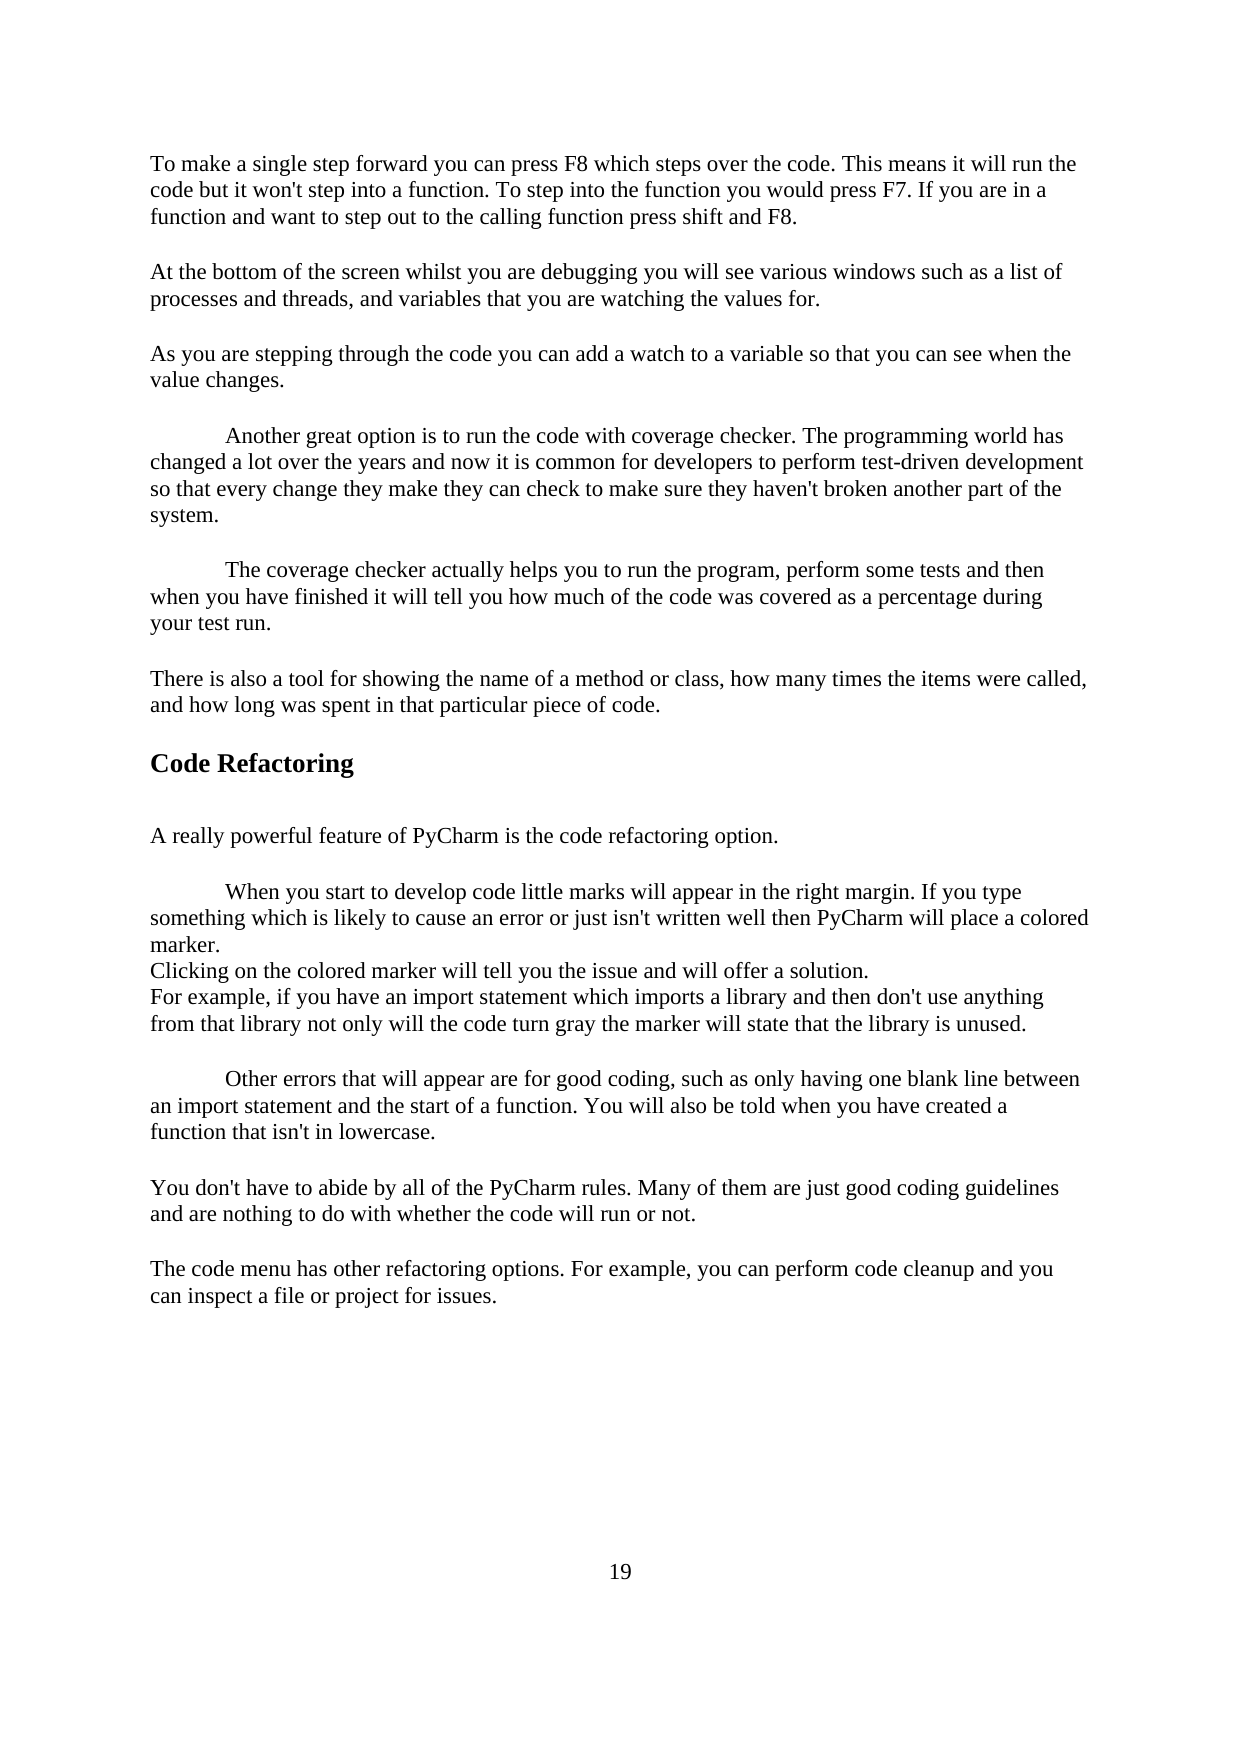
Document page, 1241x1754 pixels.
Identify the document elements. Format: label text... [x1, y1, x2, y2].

text To make a single step forward you can press F8 which steps over the code. This means it will run the code but it won't step into a function. To step into the function you would press F7. If you are in a function and want to step out to the calling function press shift and F8. [150, 150, 1090, 229]
subtitle Code Refactoring [150, 747, 1090, 778]
text At the bottom of the screen whilst you are debugging you will see various windows such as a list of processes and threads, and variables that you are watching the values for. [150, 258, 1090, 311]
text As you are stepping through the code you can add a watch to a variable so that you can see when the value changes. [150, 340, 1090, 393]
text The code menu has other refactoring options. For example, you can perform code cleanup and you can inspect a file or project for issues. [150, 1255, 1090, 1308]
text Clicking on the colored marker will tell you the issue and will offer a solution. [150, 957, 1090, 983]
text For example, if you have an import statement which imports a library and then don't use anything from that library not only will the code turn gray the marker will state that the library is unused. [150, 983, 1090, 1036]
text Another great option is to run the code with coverage checker. The programming world has changed a lot over the years and now it is common for developers to perform test-driven development so that every change they make they can check to make sure they haven't broken another part of the system. [150, 422, 1090, 527]
text When you start to develop code little marks will appear in the right margin. If you type something which is likely to cause an error or just isn't written well then PyCharm will place a colored marker. [150, 878, 1090, 957]
text There is also a tool for showing the name of a method or class, how many times the items were called, and how long was spent in that particular piece of code. [150, 665, 1090, 717]
text You don't have to abide by all of the PyCharm rules. Many of them are just good coding guidelines and are nothing to do with whether the code will run or not. [150, 1173, 1090, 1226]
text A really powerful feature of PyCharm is the code refactoring option. [150, 822, 1090, 849]
text Other errors that will appear are for good coding, such as only having one blank line between an import statement and the start of a function. You will also be told when you have created a function that isn't in lowercase. [150, 1065, 1090, 1144]
text The coverage checker actually helps you to run the program, perform some tests and then when you have finished it will tell you how much of the code was covered as a percentage during your test run. [150, 557, 1090, 636]
